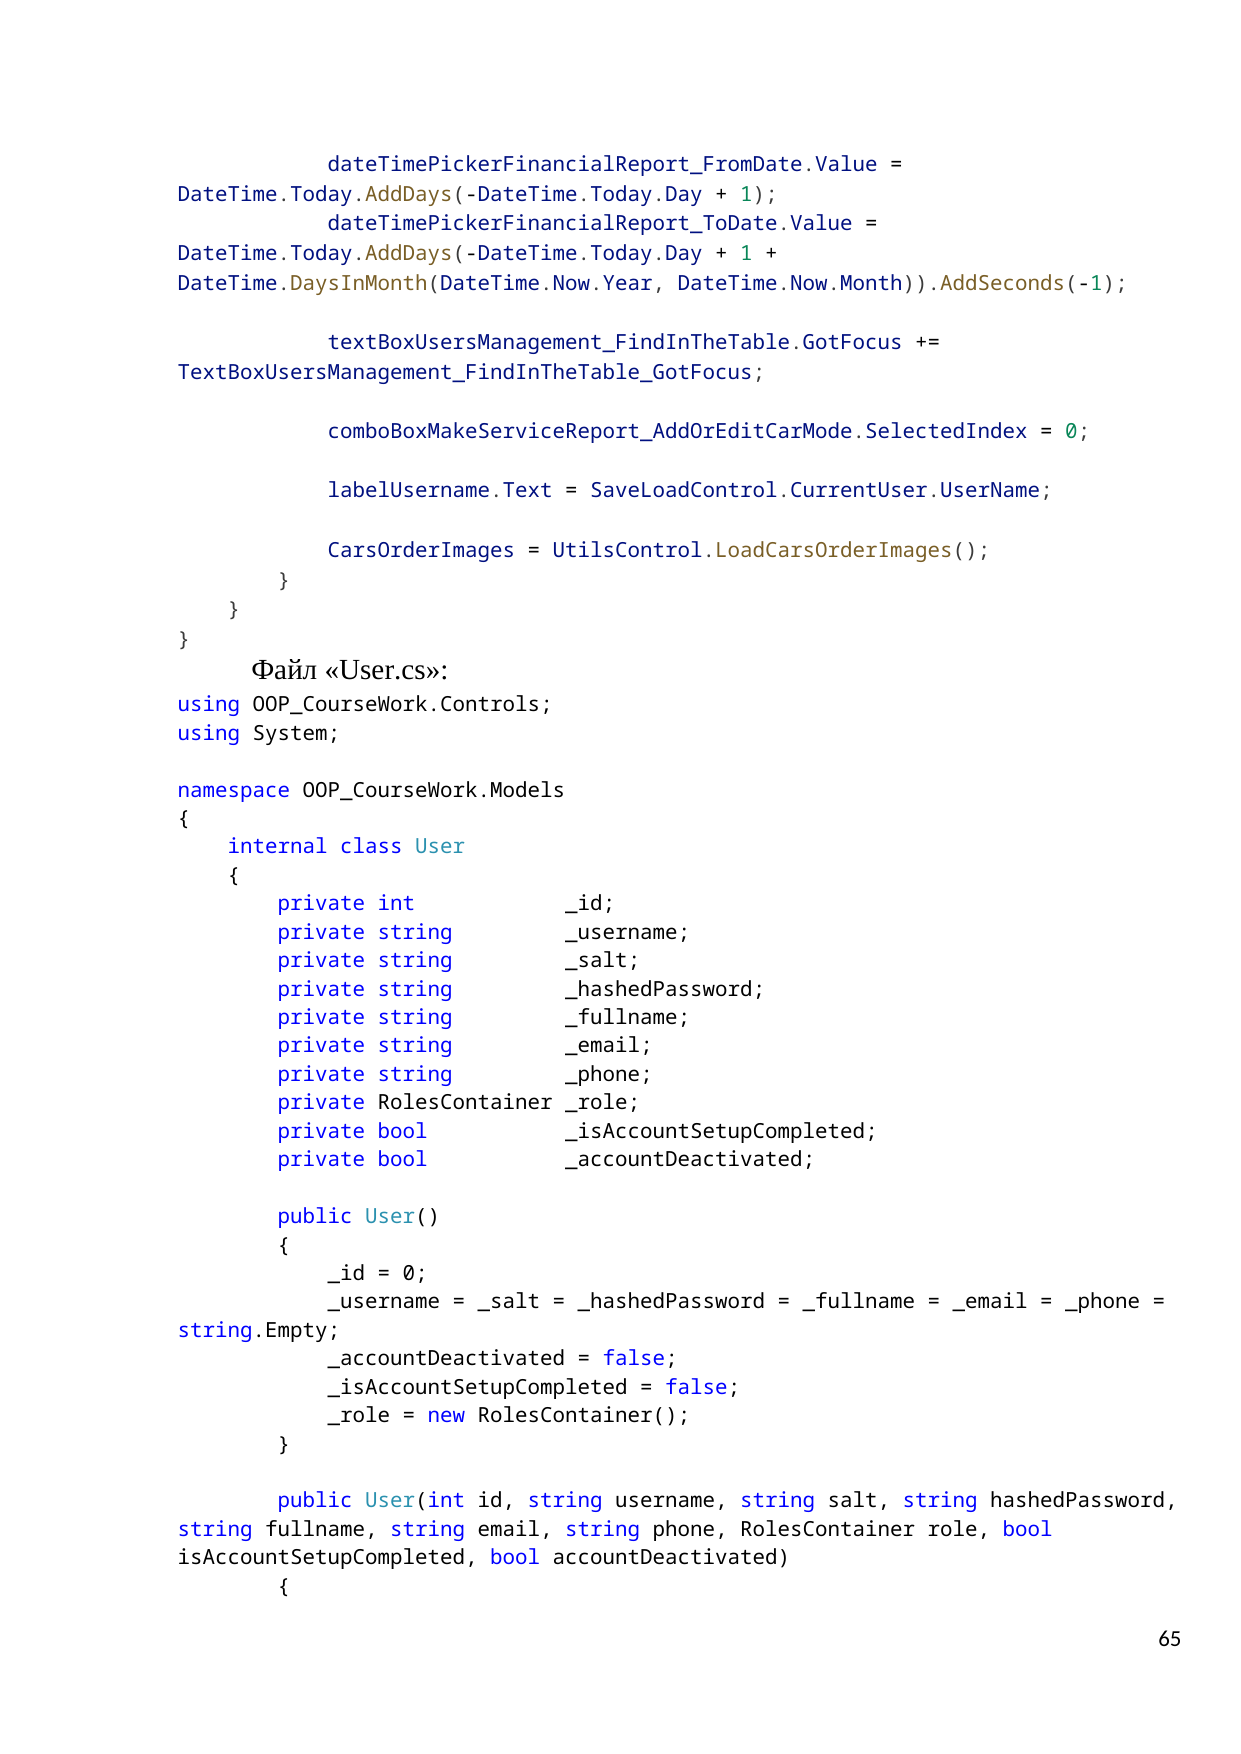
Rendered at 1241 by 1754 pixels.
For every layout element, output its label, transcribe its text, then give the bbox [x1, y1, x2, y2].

text } [177, 563, 1181, 593]
text private string _email; [177, 1031, 1181, 1059]
text public User() [177, 1201, 1181, 1230]
text { [177, 1230, 1181, 1258]
text private int _id; [177, 888, 1181, 917]
text private string _phone; [177, 1059, 1181, 1087]
text private string _hashedPassword; [177, 974, 1181, 1002]
text comboBoxMakeServiceReport_AddOrEditCarMode.SelectedIndex = 0; [177, 415, 1181, 445]
text private bool _accountDeactivated; [177, 1144, 1181, 1173]
text dateTimePickerFinancialReport_ToDate.Value = DateTime.Today.AddDays(-DateTime.Today.Day + 1 + DateTime.DaysInMonth(DateTime.Now.Year, DateTime.Now.Month)).AddSeconds(-1); [177, 207, 1181, 296]
text private string _fullname; [177, 1002, 1181, 1031]
text } [177, 593, 1181, 623]
text CarsOrderImages = UtilsControl.LoadCarsOrderImages(); [177, 534, 1181, 563]
text { [177, 803, 1181, 832]
text using OOP_CourseWork.Controls; [177, 689, 1181, 718]
text private bool _isAccountSetupCompleted; [177, 1116, 1181, 1144]
text _accountDeactivated = false; [177, 1343, 1181, 1372]
text namespace OOP_CourseWork.Models [177, 775, 1181, 803]
text _isAccountSetupCompleted = false; [177, 1372, 1181, 1400]
text { [177, 860, 1181, 888]
text textBoxUsersManagement_FindInTheTable.GotFocus += TextBoxUsersManagement_FindInTheTable_GotFocus; [177, 326, 1181, 385]
text labelUsername.Text = SaveLoadControl.CurrentUser.UserName; [177, 474, 1181, 504]
text _id = 0; [177, 1258, 1181, 1287]
text { [177, 1571, 1181, 1599]
text public User(int id, string username, string salt, string hashedPassword, string fullname, string email, string phone, RolesContainer role, bool isAccountSetupCompleted, bool accountDeactivated) [177, 1486, 1181, 1571]
text private string _salt; [177, 945, 1181, 974]
text _role = new RolesContainer(); [177, 1400, 1181, 1429]
text using System; [177, 718, 1181, 746]
text } [177, 623, 1181, 652]
text Файл «User.cs»: [177, 652, 1181, 686]
text } [177, 1429, 1181, 1457]
text internal class User [177, 832, 1181, 860]
text private RolesContainer _role; [177, 1087, 1181, 1116]
text private string _username; [177, 917, 1181, 945]
text dateTimePickerFinancialReport_FromDate.Value = DateTime.Today.AddDays(-DateTime.Today.Day + 1); [177, 148, 1181, 207]
text _username = _salt = _hashedPassword = _fullname = _email = _phone = string.Empty; [177, 1287, 1181, 1343]
